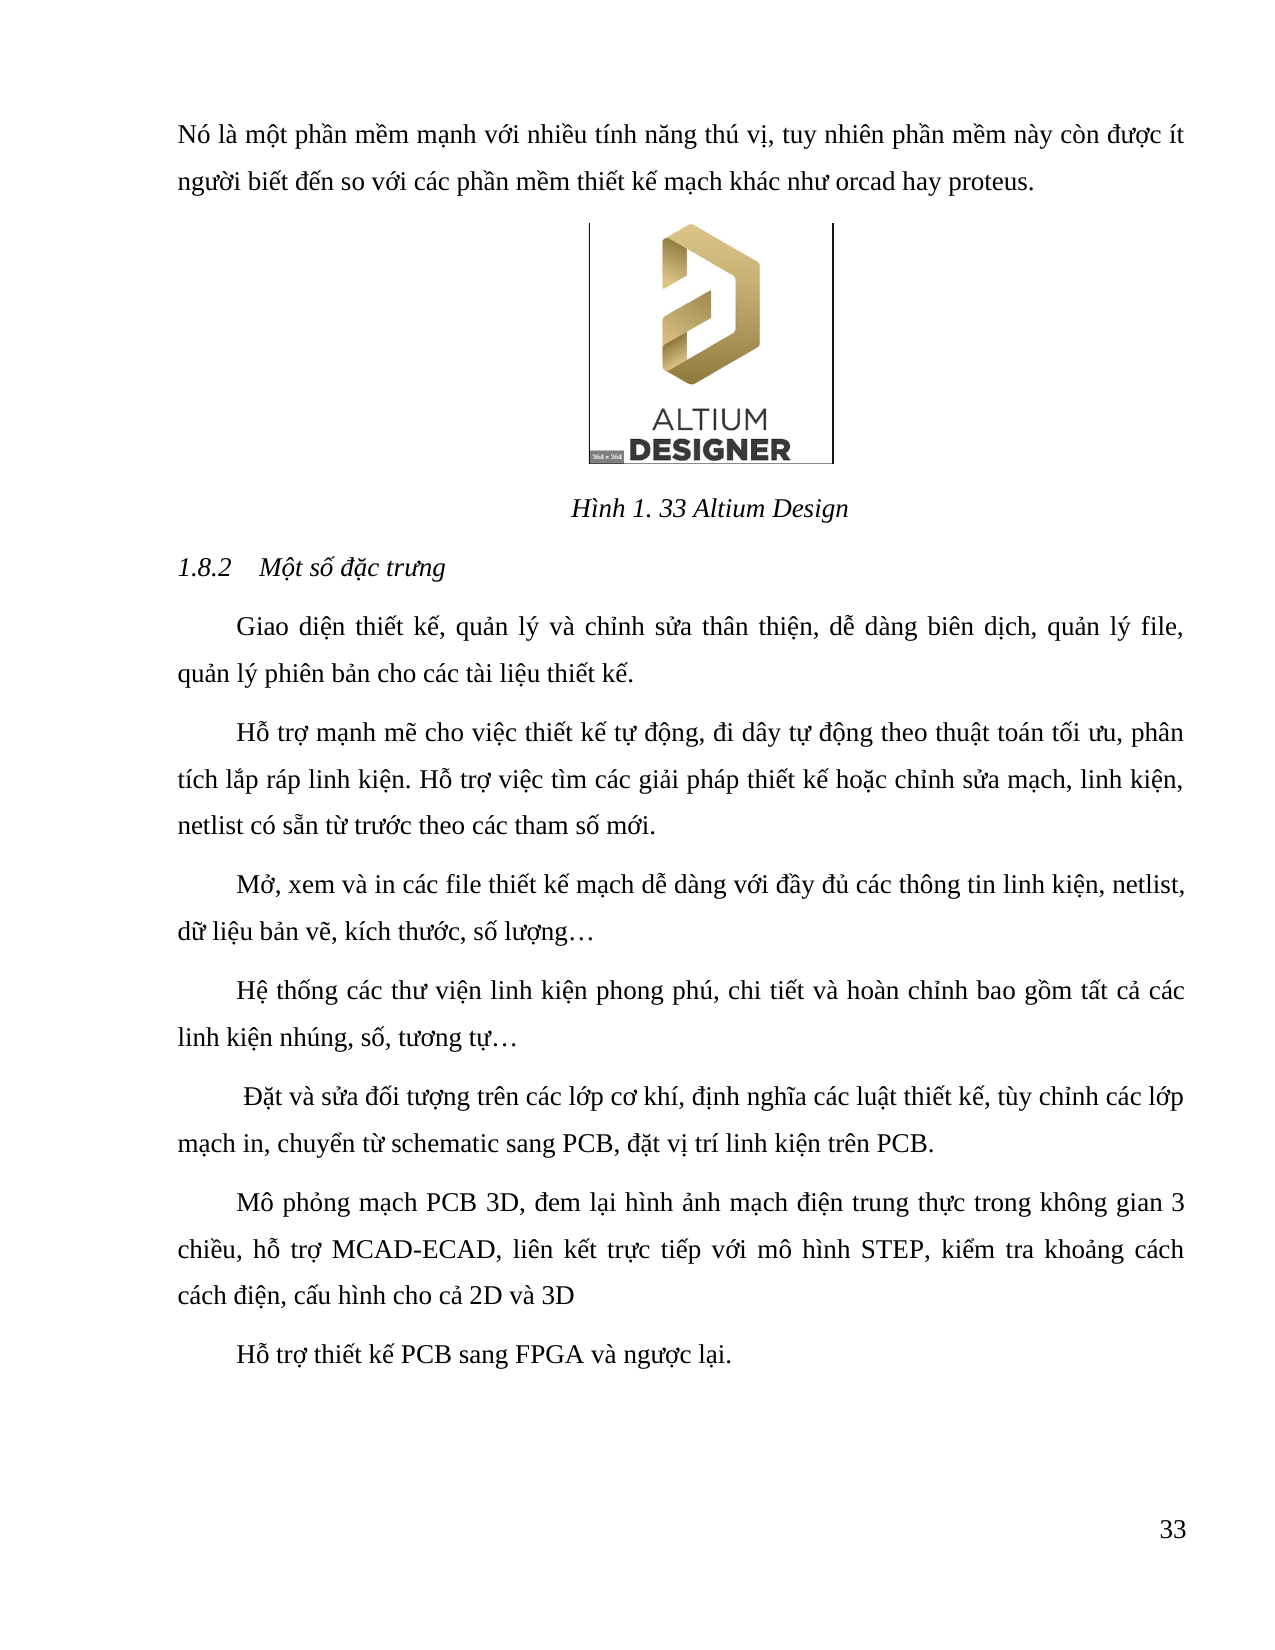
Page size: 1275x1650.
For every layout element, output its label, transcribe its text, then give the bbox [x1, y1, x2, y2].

text Hỗ trợ mạnh mẽ cho việc thiết kế tự động, đi dây tự động theo thuật toán tối ưu, phân tích lắp ráp linh kiện. Hỗ trợ việc tìm các giải pháp thiết kế hoặc chỉnh sửa mạch, linh kiện, netlist có sẵn từ trước theo các tham số mới. [177, 716, 1186, 763]
text Mô phỏng mạch PCB 3D, đem lại hình ảnh mạch điện trung thực trong không gian 3 chiều, hỗ trợ MCAD-ECAD, liên kết trực tiếp với mô hình STEP, kiểm tra khoảng cách cách điện, cấu hình cho cả 2D và 3D [177, 1186, 1186, 1233]
text Giao diện thiết kế, quản lý và chỉnh sửa thân thiện, dễ dàng biên dịch, quản lý file, quản lý phiên bản cho các tài liệu thiết kế. [177, 610, 1186, 688]
subtitle Một số đặc trưng [177, 551, 1186, 582]
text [177, 149, 1186, 196]
text Hình 1. 33 Altium Design [177, 492, 1186, 523]
text Hỗ trợ mạnh mẽ cho việc thiết kế tự động, đi dây tự động theo thuật toán tối ưu, phân tích lắp ráp linh kiện. Hỗ trợ việc tìm các giải pháp thiết kế hoặc chỉnh sửa mạch, linh kiện, netlist có sẵn từ trước theo các tham số mới. [177, 794, 1186, 841]
text Hệ thống các thư viện linh kiện phong phú, chi tiết và hoàn chỉnh bao gồm tất cả các linh kiện nhúng, số, tương tự… [177, 974, 1186, 1052]
picture [588, 223, 834, 464]
text Đặt và sửa đối tượng trên các lớp cơ khí, định nghĩa các luật thiết kế, tùy chỉnh các lớp mạch in, chuyển từ schematic sang PCB, đặt vị trí linh kiện trên PCB. [177, 1080, 1186, 1158]
text Mô phỏng mạch PCB 3D, đem lại hình ảnh mạch điện trung thực trong không gian 3 chiều, hỗ trợ MCAD-ECAD, liên kết trực tiếp với mô hình STEP, kiểm tra khoảng cách cách điện, cấu hình cho cả 2D và 3D [177, 1264, 1186, 1311]
text Mở, xem và in các file thiết kế mạch dễ dàng với đầy đủ các thông tin linh kiện, netlist, dữ liệu bản vẽ, kích thước, số lượng… [177, 868, 1186, 946]
text Hỗ trợ thiết kế PCB sang FPGA và ngược lại. [177, 1338, 1186, 1370]
